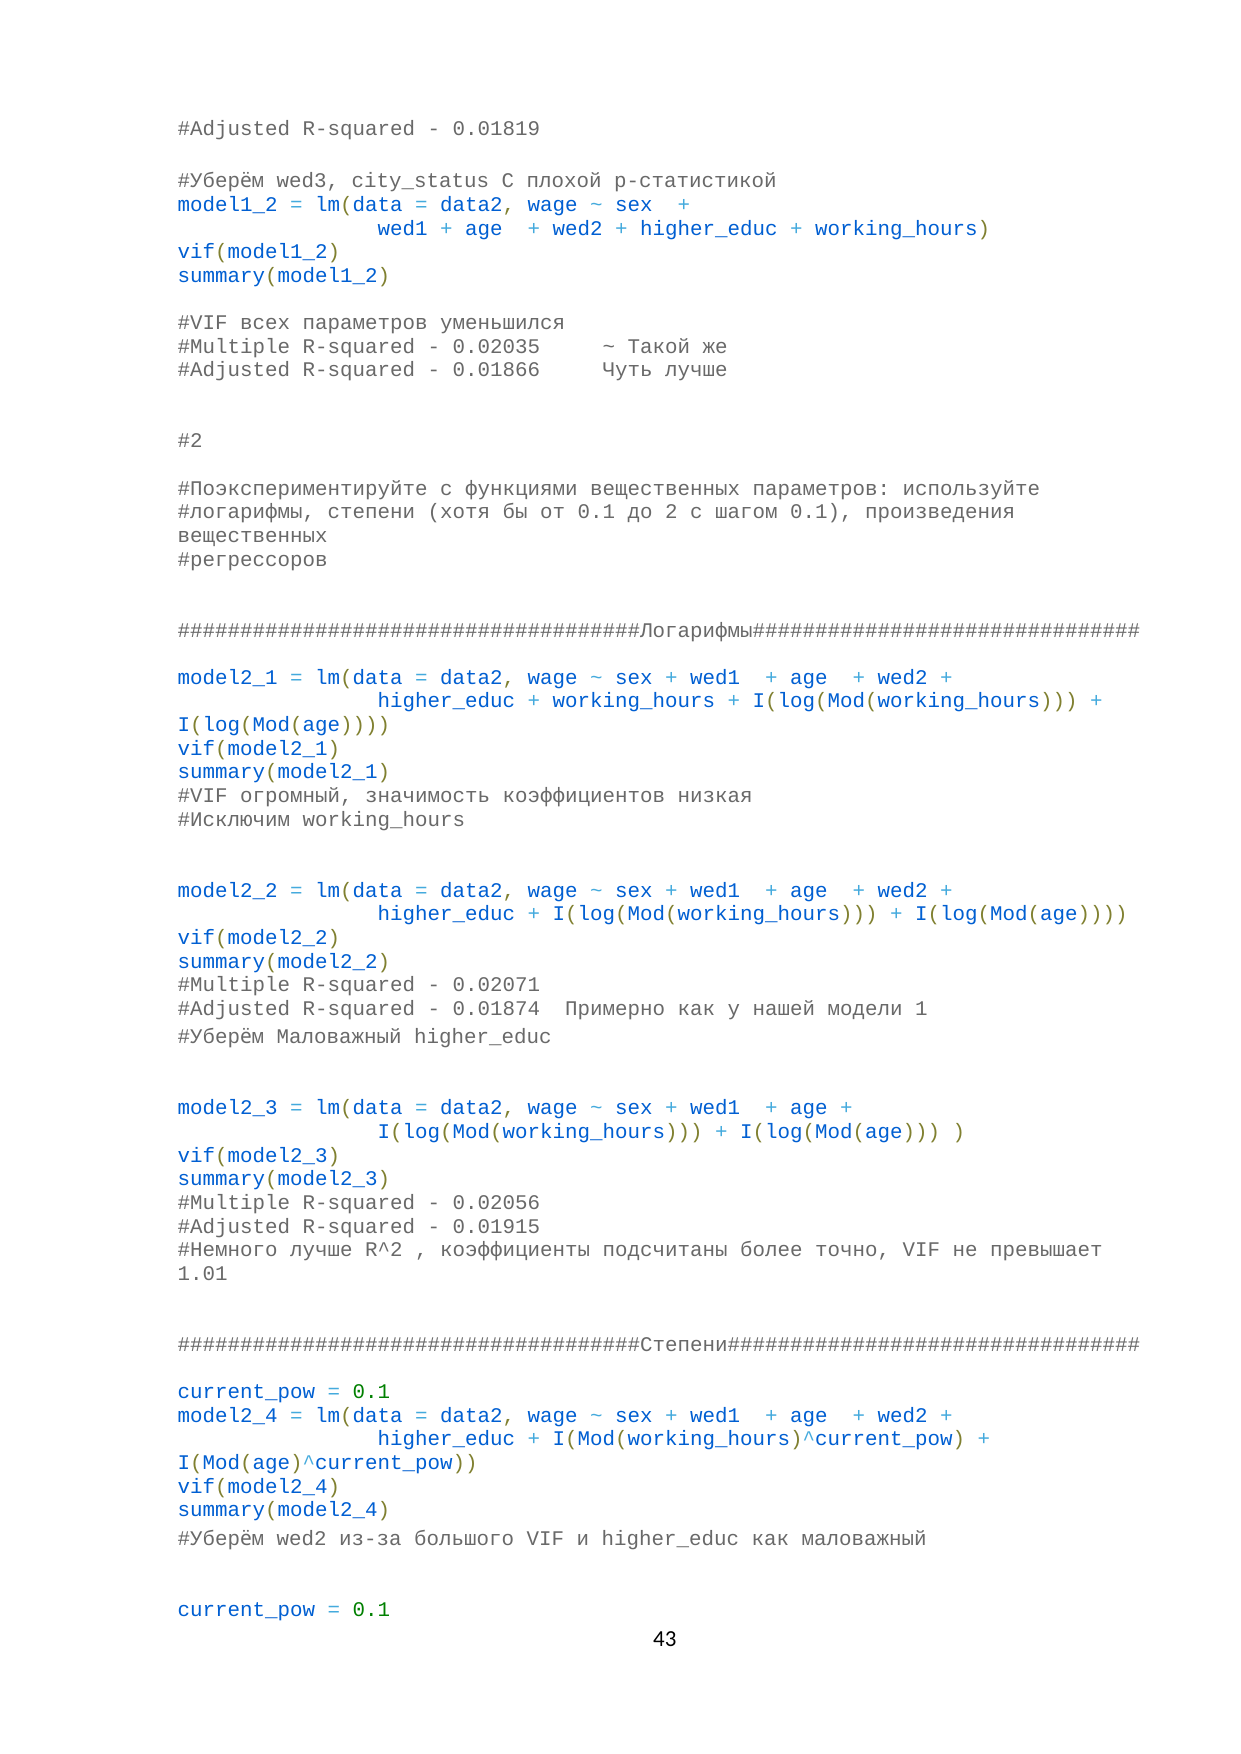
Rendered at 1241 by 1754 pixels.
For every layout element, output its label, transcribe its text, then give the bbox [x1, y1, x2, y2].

text vif(model2_1) [177, 738, 1152, 761]
text summary(model2_1) [177, 761, 1152, 785]
text #логарифмы, степени (хотя бы от 0.1 до 2 с шагом 0.1), произведения вещественных [177, 501, 1152, 549]
text #Поэкспериментируйте с функциями вещественных параметров: используйте [177, 478, 1152, 501]
text #Уберём Маловажный higher_educ [177, 1022, 1152, 1050]
text #VIF всех параметров уменьшился [177, 312, 1152, 336]
text higher_educ + working_hours + I(log(Mod(working_hours))) + I(log(Mod(age)))) [177, 691, 1152, 738]
text #Multiple R-squared - 0.02035 ~ Такой же [177, 336, 1152, 359]
text #VIF огромный, значимость коэффициентов низкая [177, 785, 1152, 809]
text I(log(Mod(working_hours))) + I(log(Mod(age))) ) [177, 1121, 1152, 1145]
text vif(model2_3) [177, 1145, 1152, 1168]
text higher_educ + I(log(Mod(working_hours))) + I(log(Mod(age)))) [177, 903, 1152, 927]
text #Adjusted R-squared - 0.01915 [177, 1216, 1152, 1239]
text higher_educ + I(Mod(working_hours)^current_pow) + I(Mod(age)^current_pow)) [177, 1428, 1152, 1476]
text current_pow = 0.1 [177, 1599, 1152, 1622]
text #Adjusted R-squared - 0.01874 Примерно как у нашей модели 1 [177, 998, 1152, 1022]
text summary(model2_3) [177, 1168, 1152, 1192]
text #Немного лучше R^2 , коэффициенты подсчитаны более точно, VIF не превышает 1.01 [177, 1239, 1152, 1287]
text vif(model2_2) [177, 927, 1152, 951]
text vif(model1_2) [177, 241, 1152, 265]
text wed1 + age + wed2 + higher_educ + working_hours) [177, 218, 1152, 241]
text #Multiple R-squared - 0.02056 [177, 1192, 1152, 1216]
text summary(model1_2) [177, 265, 1152, 288]
text model1_2 = lm(data = data2, wage ~ sex + [177, 194, 1152, 218]
text #Adjusted R-squared - 0.01866 Чуть лучше [177, 359, 1152, 383]
text #Уберём wed2 из-за большого VIF и higher_educ как маловажный [177, 1523, 1152, 1552]
text summary(model2_2) [177, 951, 1152, 974]
text model2_2 = lm(data = data2, wage ~ sex + wed1 + age + wed2 + [177, 880, 1152, 903]
text summary(model2_4) [177, 1499, 1152, 1523]
text vif(model2_4) [177, 1476, 1152, 1499]
text #####################################Логарифмы############################### [177, 619, 1152, 643]
text #Уберём wed3, city_status С плохой p-статистикой [177, 165, 1152, 194]
text #Исключим working_hours [177, 809, 1152, 832]
text #Adjusted R-squared - 0.01819 [177, 118, 1152, 142]
text #####################################Степени################################# [177, 1334, 1152, 1357]
text model2_4 = lm(data = data2, wage ~ sex + wed1 + age + wed2 + [177, 1405, 1152, 1428]
text #2 [177, 430, 1152, 454]
text #Multiple R-squared - 0.02071 [177, 974, 1152, 998]
text #регрессоров [177, 549, 1152, 572]
text model2_3 = lm(data = data2, wage ~ sex + wed1 + age + [177, 1097, 1152, 1121]
text current_pow = 0.1 [177, 1381, 1152, 1405]
text model2_1 = lm(data = data2, wage ~ sex + wed1 + age + wed2 + [177, 667, 1152, 691]
